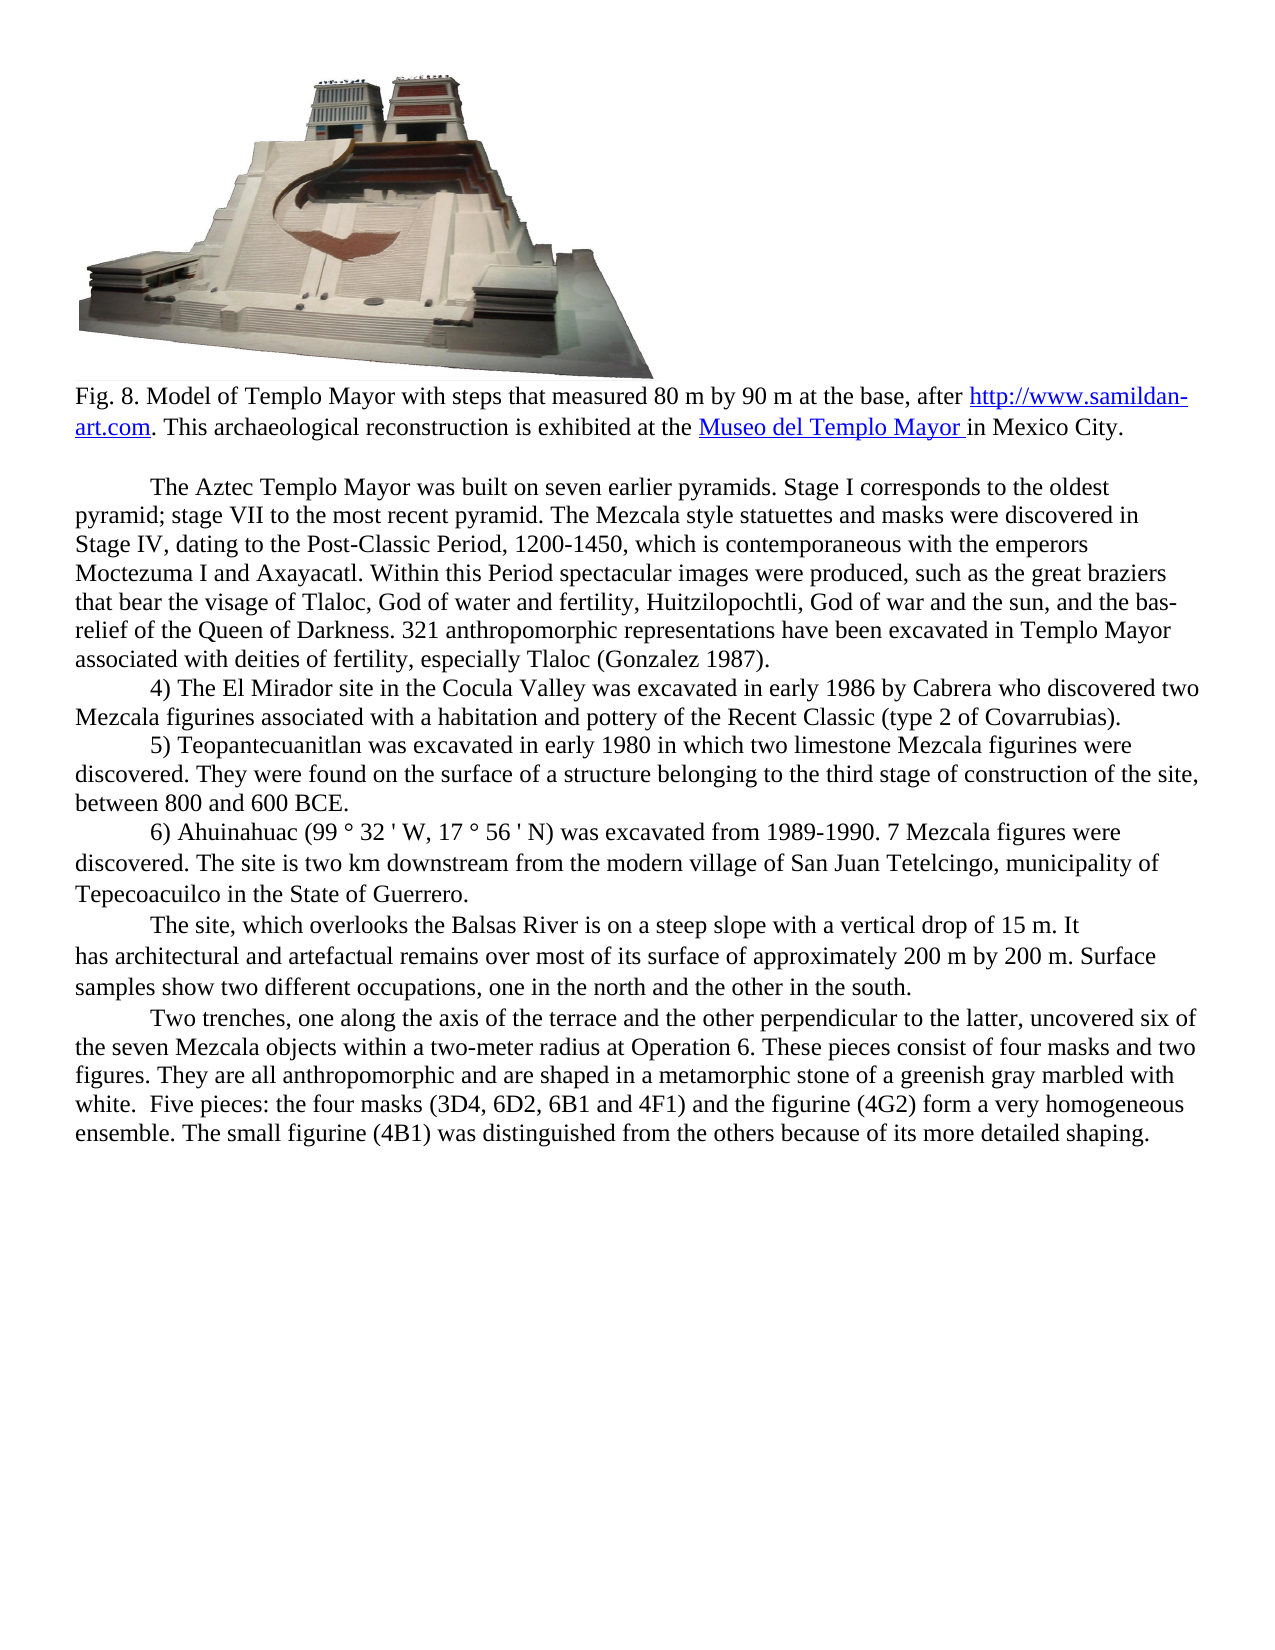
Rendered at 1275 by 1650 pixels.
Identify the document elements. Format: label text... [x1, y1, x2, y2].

text The Aztec Templo Mayor was built on seven earlier pyramids. Stage I corresponds to the oldest pyramid; stage VII to the most recent pyramid. The Mezcala style statuettes and masks were discovered in Stage IV, dating to the Post-Classic Period, 1200-1450, which is contemporaneous with the emperors Moctezuma I and Axayacatl. Within this Period spectacular images were produced, such as the great braziers that bear the visage of Tlaloc, God of water and fertility, Huitzilopochtli, God of war and the sun, and the bas-relief of the Queen of Darkness. 321 anthropomorphic representations have been excavated in Templo Mayor associated with deities of fertility, especially Tlaloc (Gonzalez 1987). [75, 472, 1200, 673]
text The site, which overlooks the Balsas River is on a steep slope with a vertical drop of 15 m. It [75, 910, 1200, 938]
text has architectural and artefactual remains over most of its surface of approximately 200 m by 200 m. Surface samples show two different occupations, one in the north and the other in the south. [75, 941, 1200, 1001]
text Two trenches, one along the axis of the terrace and the other perpendicular to the latter, uncovered six of the seven Mezcala objects within a two-meter radius at Operation 6. These pieces consist of four masks and two figures. They are all anthropomorphic and are shaped in a metamorphic stone of a greenish gray marbled with white. Five pieces: the four masks (3D4, 6D2, 6B1 and 4F1) and the figurine (4G2) form a very homogeneous ensemble. The small figurine (4B1) was distinguished from the others because of its more detailed shaping. [75, 1003, 1200, 1147]
text 6) Ahuinahuac (99 ° 32 ' W, 17 ° 56 ' N) was excavated from 1989-1990. 7 Mezcala figures were discovered. The site is two km downstream from the modern village of San Juan Tetelcingo, municipality of Tepecoacuilco in the State of Guerrero. [75, 817, 1200, 907]
text 4) The El Mirador site in the Cocula Valley was excavated in early 1986 by Cabrera who discovered two Mezcala figurines associated with a habitation and pottery of the Recent Classic (type 2 of Covarrubias). [75, 673, 1200, 730]
text 5) Teopantecuanitlan was excavated in early 1980 in which two limestone Mezcala figurines were discovered. They were found on the surface of a structure belonging to the third stage of construction of the site, between 800 and 600 BCE. [75, 730, 1200, 817]
text Fig. 8. Model of Templo Mayor with steps that measured 80 m by 90 m at the base, after http://www.samildan-art.com. This archaeological reconstruction is exhibited at the Museo del Templo Mayor in Mexico City. [75, 381, 1200, 441]
picture [75, 75, 661, 381]
